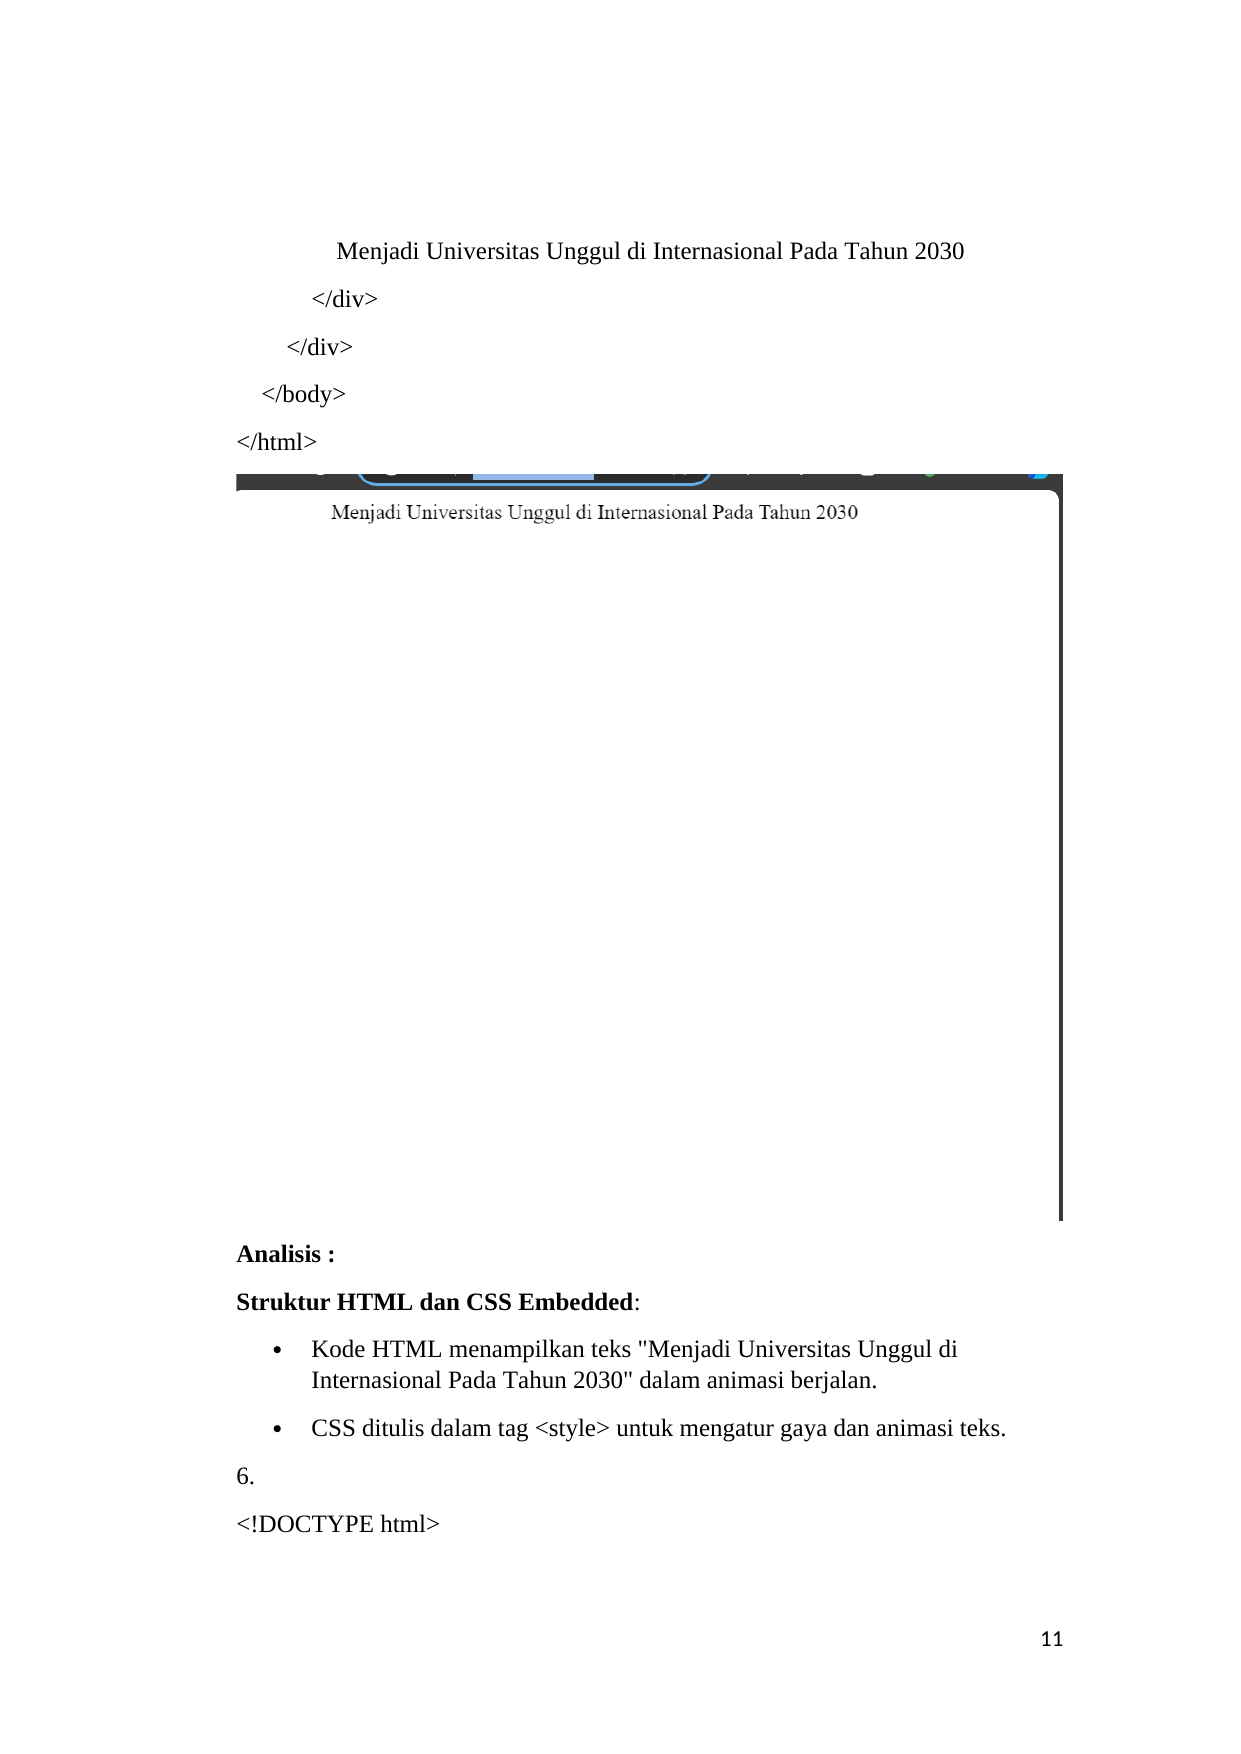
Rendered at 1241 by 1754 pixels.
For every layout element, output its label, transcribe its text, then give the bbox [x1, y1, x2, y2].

text Menjadi Universitas Unggul di Internasional Pada Tahun 2030 [236, 236, 1063, 265]
picture [236, 474, 1063, 1221]
text <!DOCTYPE html> [236, 1509, 1063, 1537]
text Analisis : [236, 1239, 1063, 1268]
text </div> [236, 332, 1063, 360]
text 6. [236, 1461, 1063, 1490]
text </html> [236, 427, 1063, 456]
text </body> [236, 379, 1063, 408]
list Kode HTML menampilkan teks "Menjadi Universitas Unggul di Internasional Pada Tahun 2030" dalam animasi berjalan. [274, 1334, 1063, 1394]
text </div> [236, 284, 1063, 313]
text Struktur HTML dan CSS Embedded: [236, 1287, 1063, 1316]
list CSS ditulis dalam tag <style> untuk mengatur gaya dan animasi teks. [274, 1413, 1063, 1442]
